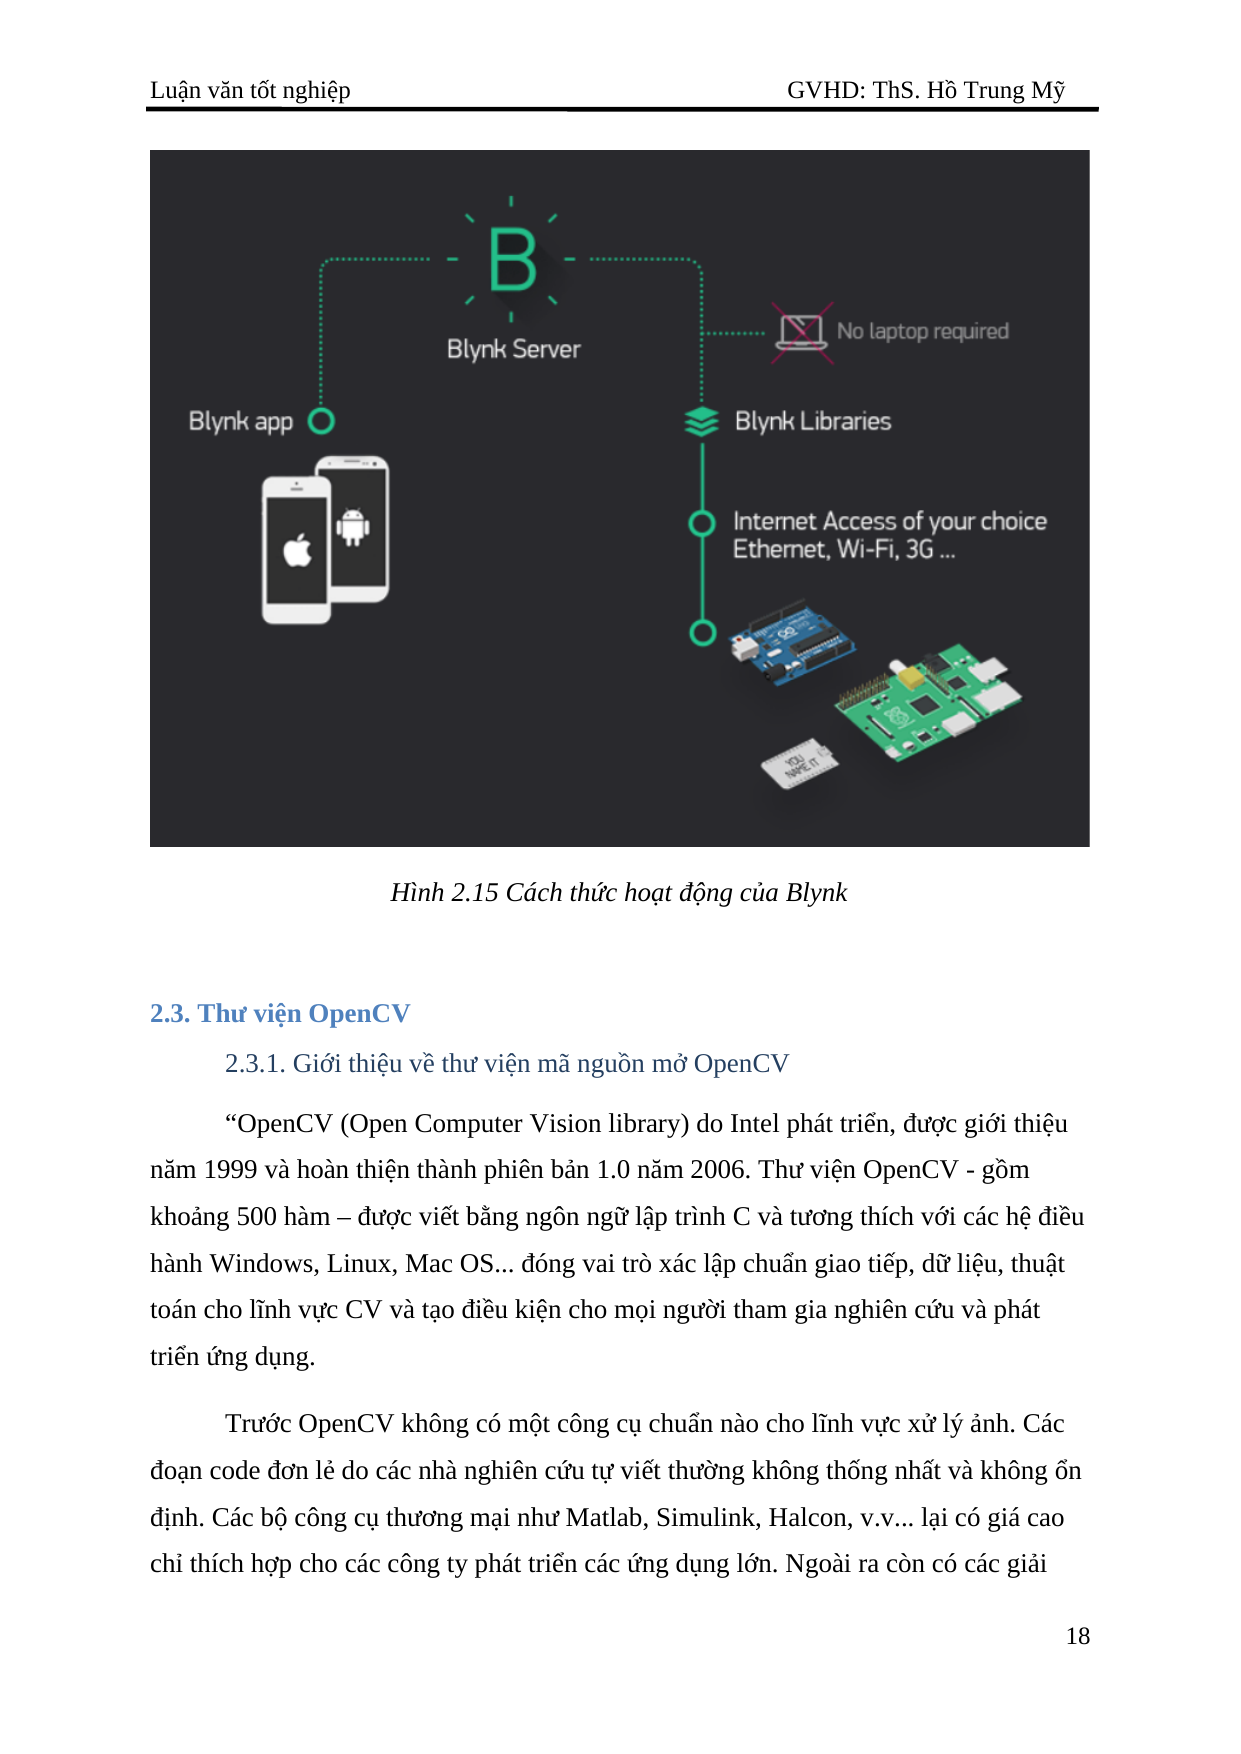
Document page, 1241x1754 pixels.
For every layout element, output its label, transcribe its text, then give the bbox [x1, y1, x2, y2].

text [150, 1408, 1090, 1579]
subtitle 2.3. Thư viện OpenCV [150, 997, 1090, 1028]
subtitle 2.3.1. Giới thiệu về thư viện mã nguồn mở OpenCV [150, 1048, 1090, 1079]
picture [150, 150, 1091, 847]
text “OpenCV (Open Computer Vision library) do Intel phát triển, được giới thiệu năm 1999 và hoàn thiện thành phiên bản 1.0 năm 2006. Thư viện OpenCV - gồm khoảng 500 hàm – được viết bằng ngôn ngữ lập trình C và tương thích với các hệ điều hành Windows, Linux, Mac OS... đóng vai trò xác lập chuẩn giao tiếp, dữ liệu, thuật toán cho lĩnh vực CV và tạo điều kiện cho mọi người tham gia nghiên cứu và phát triển ứng dụng. [150, 1107, 1090, 1371]
